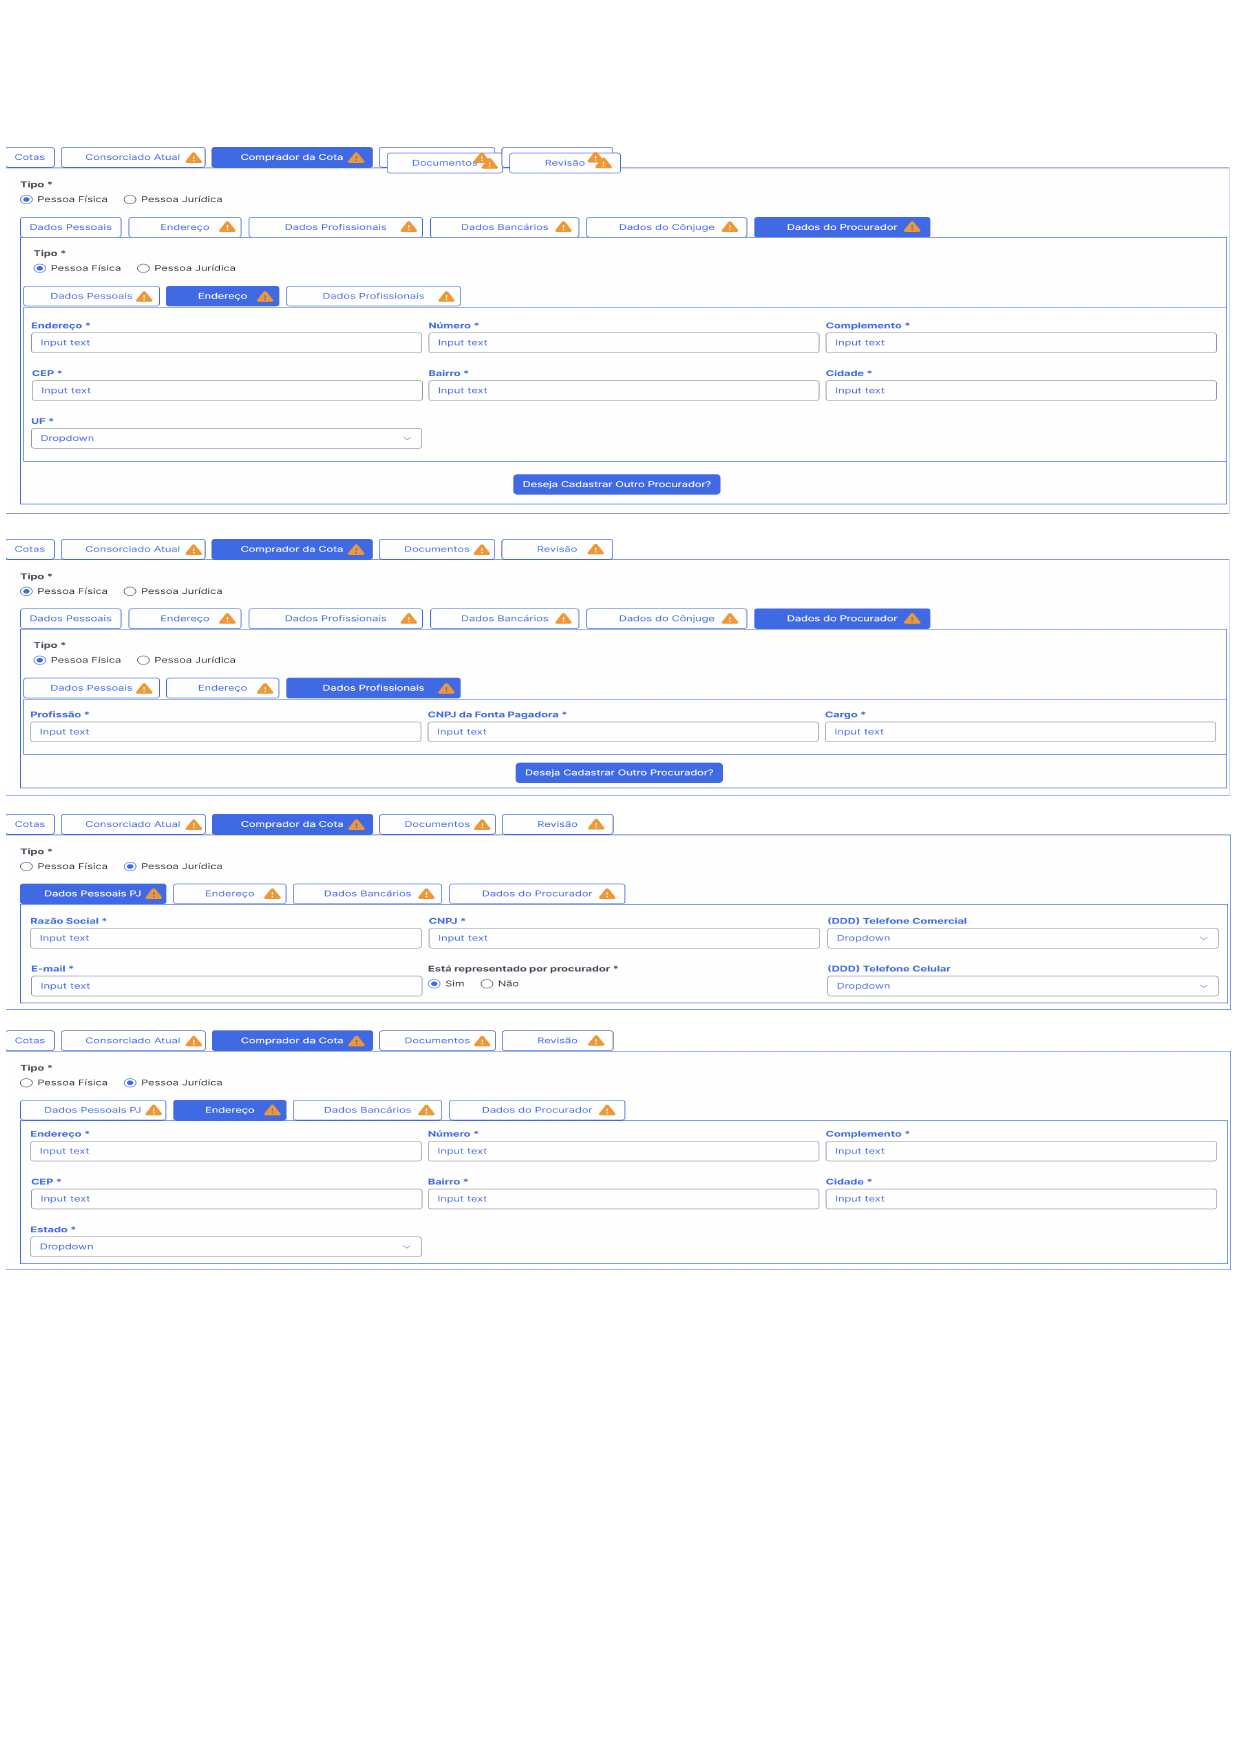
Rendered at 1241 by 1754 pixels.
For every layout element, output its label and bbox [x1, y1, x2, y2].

picture [6, 814, 1231, 1270]
picture [6, 147, 1230, 796]
